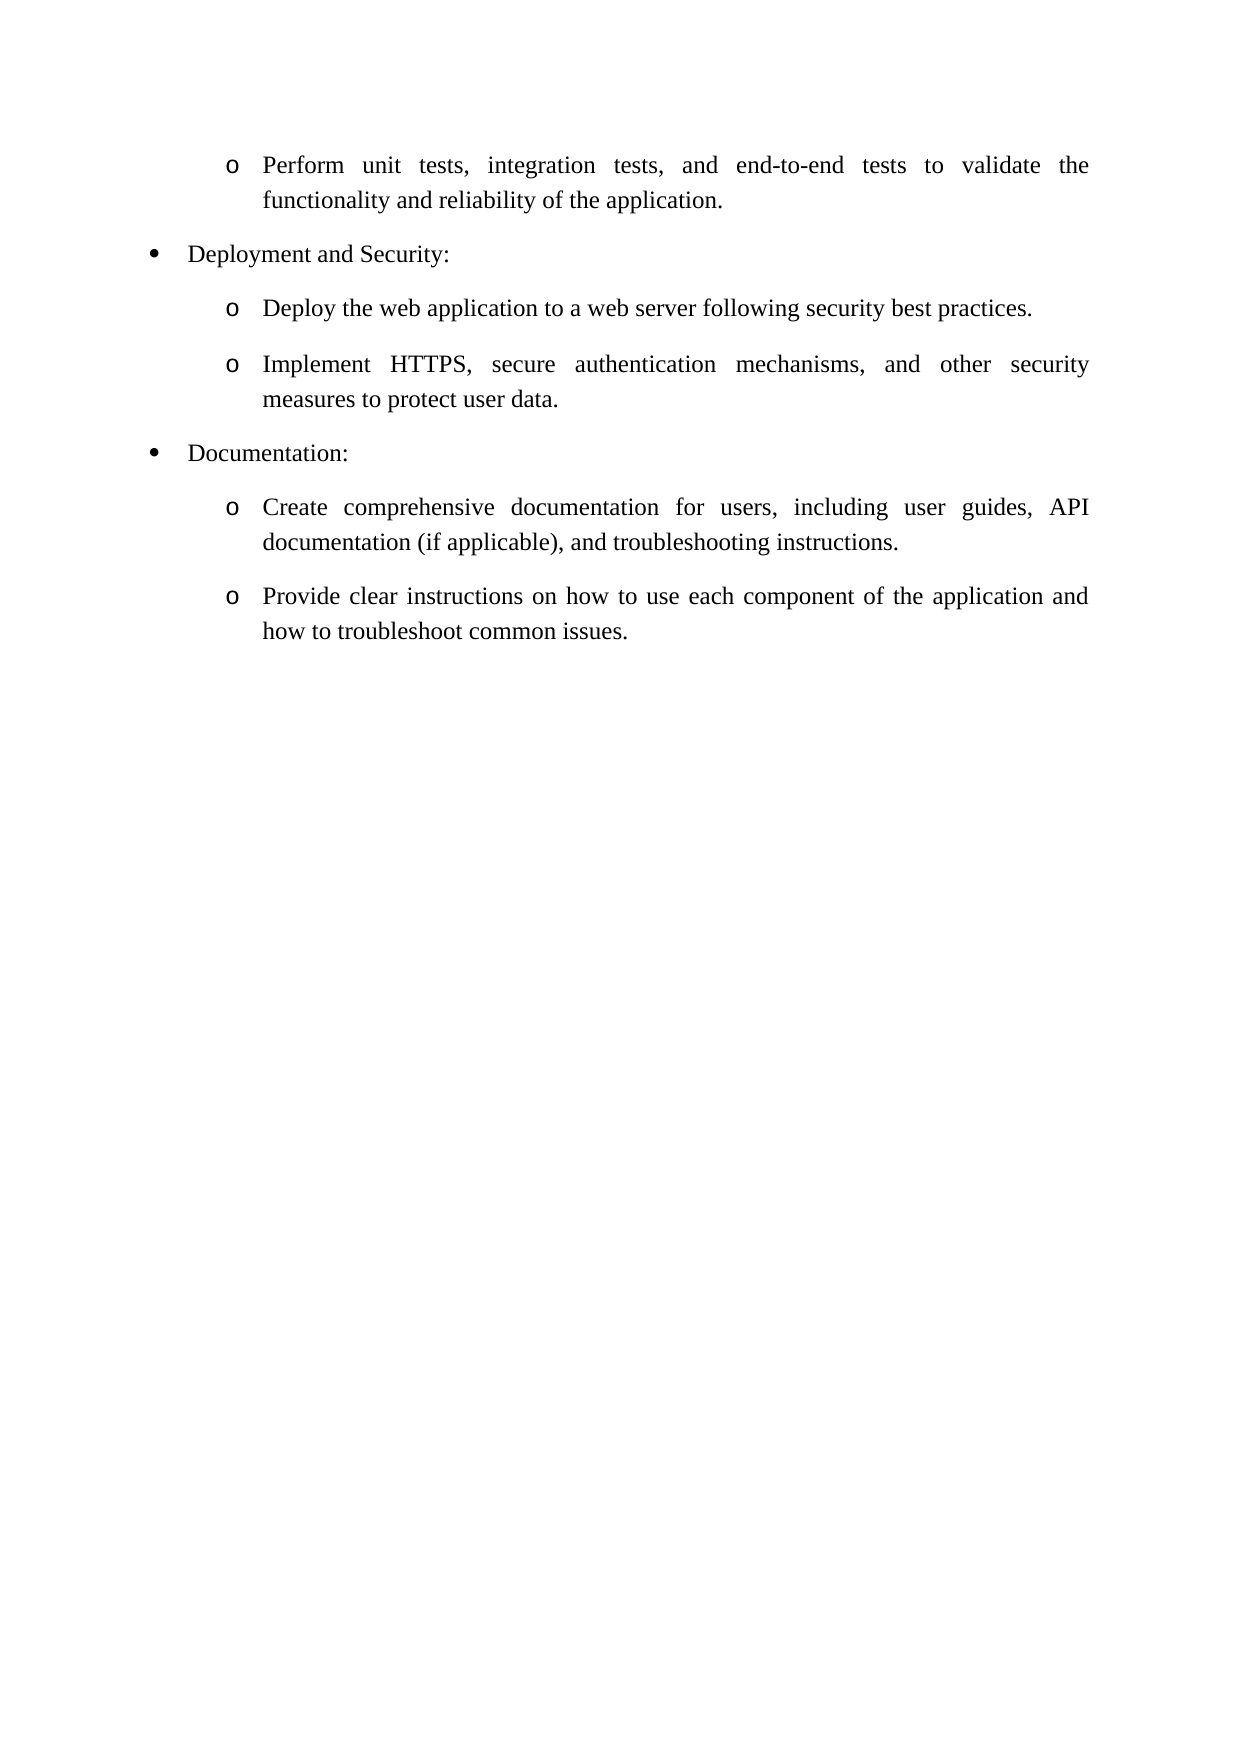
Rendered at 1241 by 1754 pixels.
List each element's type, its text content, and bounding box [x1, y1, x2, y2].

list Deployment and Security: [150, 239, 1090, 268]
list Deploy the web application to a web server following security best practices. [225, 293, 1090, 324]
list Perform unit tests, integration tests, and end-to-end tests to validate the functionality and reliability of the application. [225, 150, 1090, 214]
list Provide clear instructions on how to use each component of the application and how to troubleshoot common issues. [225, 581, 1090, 645]
list Implement HTTPS, secure authentication mechanisms, and other security measures to protect user data. [225, 349, 1090, 413]
list Documentation: [150, 438, 1090, 467]
list Create comprehensive documentation for users, including user guides, API documentation (if applicable), and troubleshooting instructions. [225, 492, 1090, 556]
